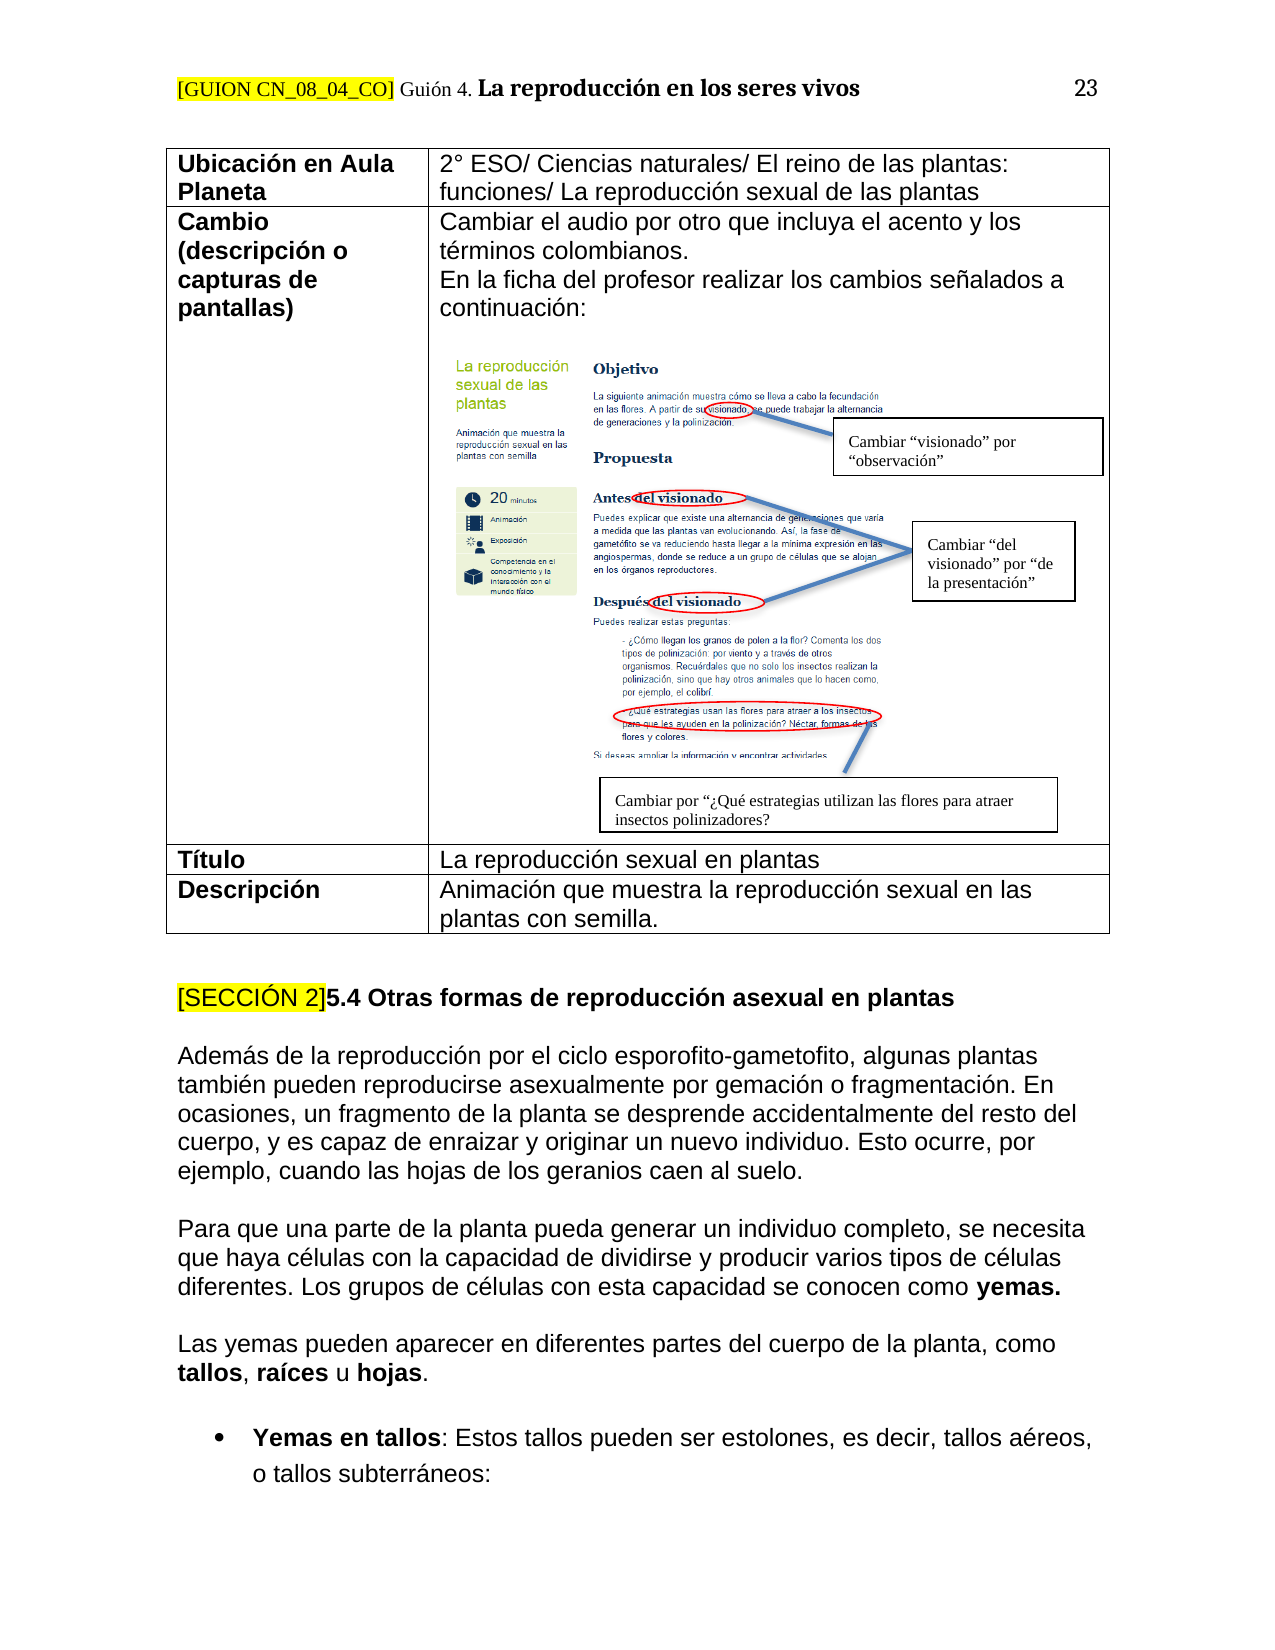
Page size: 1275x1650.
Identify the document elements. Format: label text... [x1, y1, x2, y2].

list Yemas en tallos: Estos tallos pueden ser estolones, es decir, tallos aéreos, o tallos subterráneos: [215, 1416, 1098, 1488]
picture [634, 492, 745, 505]
table_cell Descripción [167, 875, 428, 933]
table_cell Título [167, 845, 428, 874]
text Las yemas pueden aparecer en diferentes partes del cuerpo de la planta, como tallos, raíces u hojas. [177, 1329, 1098, 1387]
picture [650, 594, 763, 612]
table_cell Ubicación en Aula Planeta [167, 149, 428, 206]
picture [707, 404, 752, 417]
picture [615, 703, 880, 730]
text [SECCIÓN 2]5.4 Otras formas de reproducción asexual en plantas [326, 983, 1098, 1012]
table_cell Animación que muestra la reproducción sexual en las plantas con semilla. [429, 875, 1109, 933]
picture [439, 351, 897, 758]
table_cell 2° ESO/ Ciencias naturales/ El reino de las plantas: funciones/ La reproducción sexual de las plantas [429, 149, 1109, 206]
text Para que una parte de la planta pueda generar un individuo completo, se necesita que haya células con la capacidad de dividirse y producir varios tipos de células diferentes. Los grupos de células con esta capacidad se conocen como yemas. [177, 1214, 1098, 1300]
text Además de la reproducción por el ciclo esporofito-gametofito, algunas plantas también pueden reproducirse asexualmente por gemación o fragmentación. En ocasiones, un fragmento de la planta se desprende accidentalmente del resto del cuerpo, y es capaz de enraizar y originar un nuevo individuo. Esto ocurre, por ejemplo, cuando las hojas de los geranios caen al suelo. [177, 1041, 1098, 1185]
table_cell La reproducción sexual en plantas [429, 845, 1109, 874]
table_cell Cambio (descripción o capturas de pantallas) [167, 207, 428, 844]
table_cell Cambiar el audio por otro que incluya el acento y los términos colombianos. En la ficha del profesor realizar los cambios señalados a continuación: [429, 207, 1109, 844]
